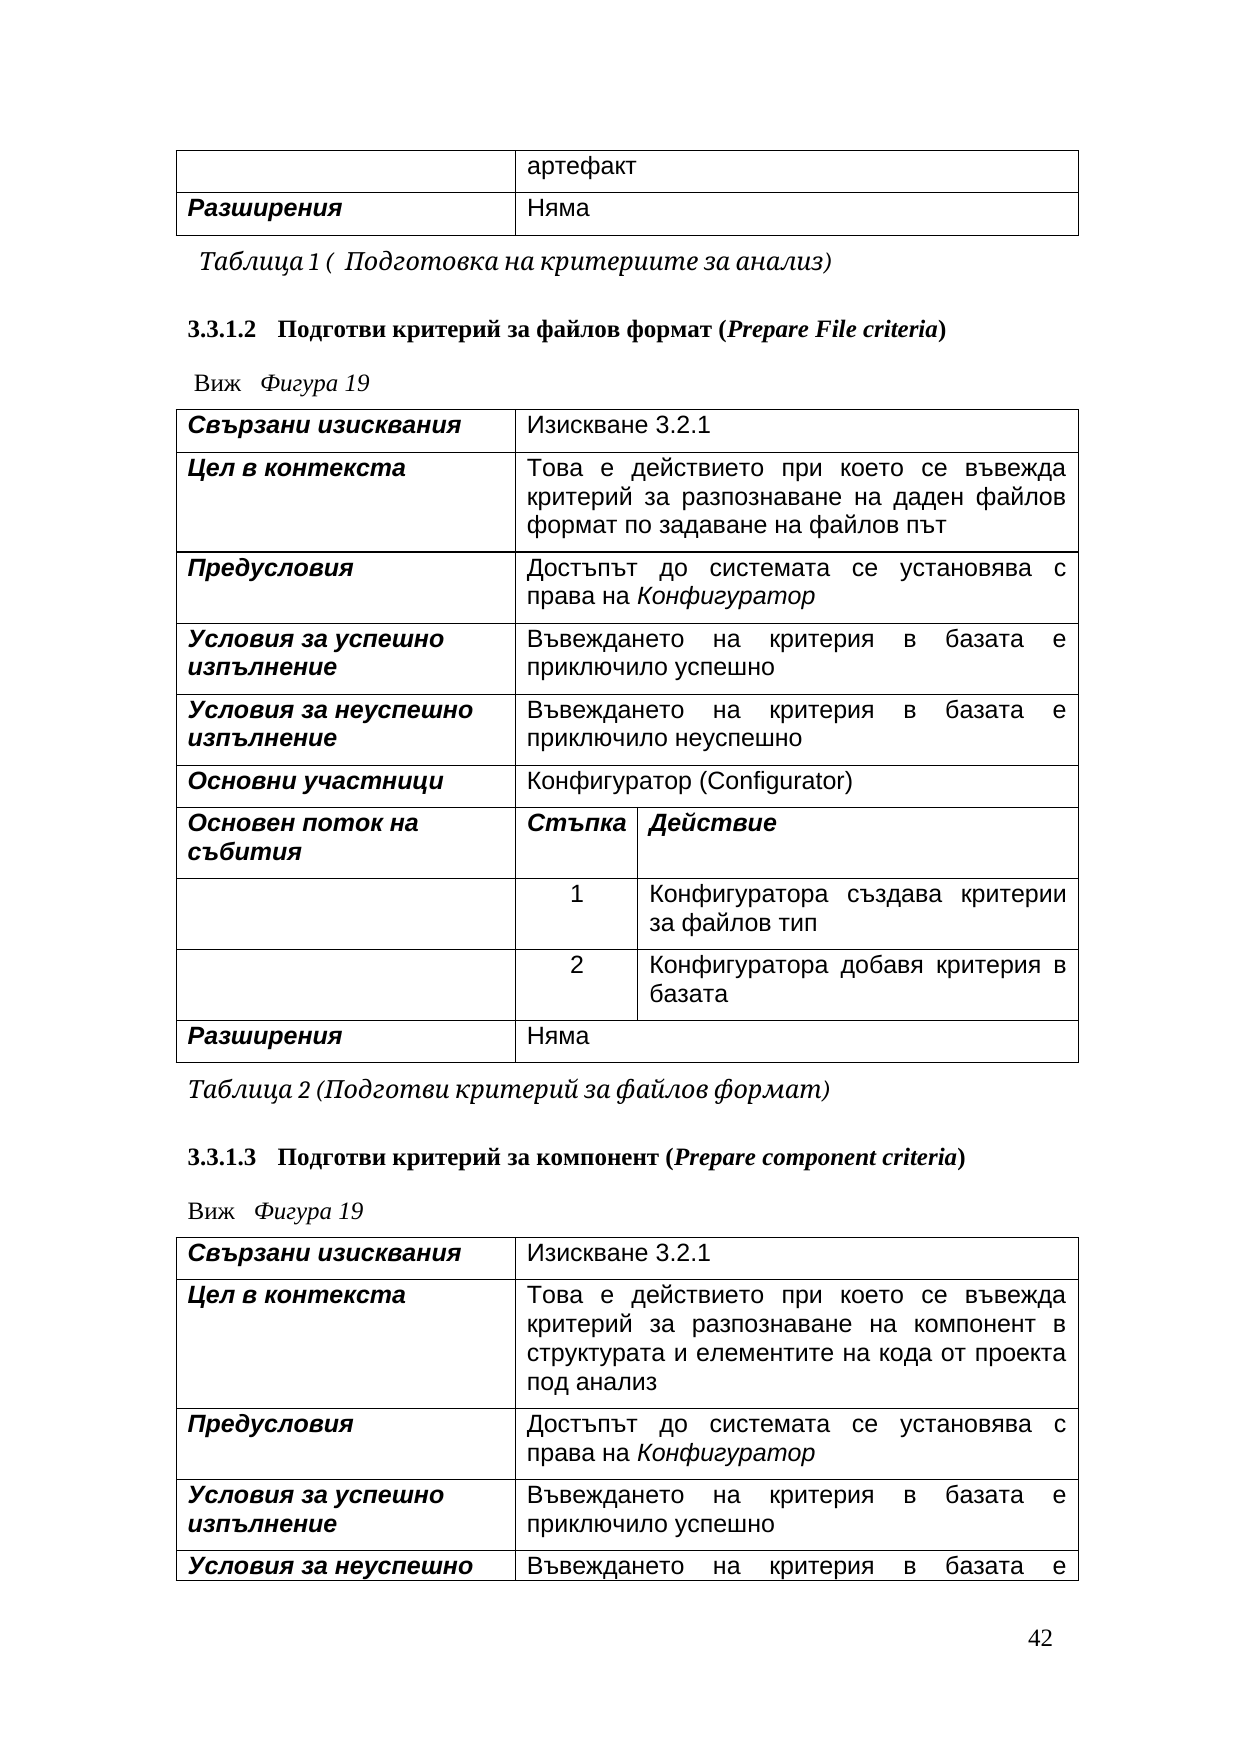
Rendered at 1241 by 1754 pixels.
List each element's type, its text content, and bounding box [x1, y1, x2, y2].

table_cell Няма [516, 193, 1078, 234]
table_cell Това е действието при което се въвежда критерий за разпознаване на даден файлов формат по задаване на файлов път [516, 453, 1078, 551]
table_cell Действие [638, 808, 1078, 878]
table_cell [516, 1551, 1078, 1580]
subtitle Подготви критерий за компонент (Prepare component criteria) [187, 1142, 1053, 1171]
table_cell [177, 950, 515, 1020]
table_cell Стъпка [516, 808, 637, 878]
table_cell Достъпът до системата се установява с права на Конфигуратор [516, 1409, 1078, 1479]
table_cell Разширения [177, 1021, 515, 1062]
subtitle Подготви критерий за файлов формат (Prepare File criteria) [187, 314, 1053, 343]
table_cell Предусловия [177, 553, 515, 622]
table_cell Условия за успешно изпълнение [177, 624, 515, 693]
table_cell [516, 151, 1078, 192]
table_cell Цел в контекста [177, 1280, 515, 1408]
table_cell Няма [516, 1021, 1078, 1062]
table_cell Конфигуратора създава критерии за файлов тип [638, 879, 1078, 949]
text Виж Фигура 19 [187, 1196, 1053, 1224]
table_cell Конфигуратора добавя критерия в базата [638, 950, 1078, 1020]
text Виж Фигура 19 [187, 368, 1053, 397]
table_cell Въвеждането на критерия в базата е приключило неуспешно [516, 695, 1078, 764]
table_cell Това е действието при което се въвежда критерий за разпознаване на компонент в структурата и елементите на кода от проекта под анализ [516, 1280, 1078, 1408]
table_cell Условия за успешно изпълнение [177, 1480, 515, 1550]
table_cell Основен поток на събития [177, 808, 515, 878]
table_cell Въвеждането на критерия в базата е приключило успешно [516, 624, 1078, 693]
table_cell [177, 879, 515, 949]
table_cell 2 [516, 950, 637, 1020]
table_header Изискване 3.2.1 [516, 410, 1078, 452]
table_cell 1 [516, 879, 637, 949]
table_cell Разширения [177, 193, 515, 234]
text Таблица 1 ( Подготовка на критериите за анализ) [187, 248, 1053, 277]
table_header Изискване 3.2.1 [516, 1238, 1078, 1279]
table_header Свързани изисквания [177, 1238, 515, 1279]
table_cell Въвеждането на критерия в базата е приключило успешно [516, 1480, 1078, 1550]
table_cell Условия за неуспешно изпълнение [177, 695, 515, 764]
table_header Свързани изисквания [177, 410, 515, 452]
table_cell Достъпът до системата се установява с права на Конфигуратор [516, 553, 1078, 622]
table_cell Основни участници [177, 766, 515, 807]
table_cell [177, 151, 515, 192]
table_cell Цел в контекста [177, 453, 515, 551]
table_cell Конфигуратор (Configurator) [516, 766, 1078, 807]
text Таблица 2 (Подготви критерий за файлов формат) [187, 1076, 1053, 1104]
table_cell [177, 1551, 515, 1580]
table_cell Предусловия [177, 1409, 515, 1479]
